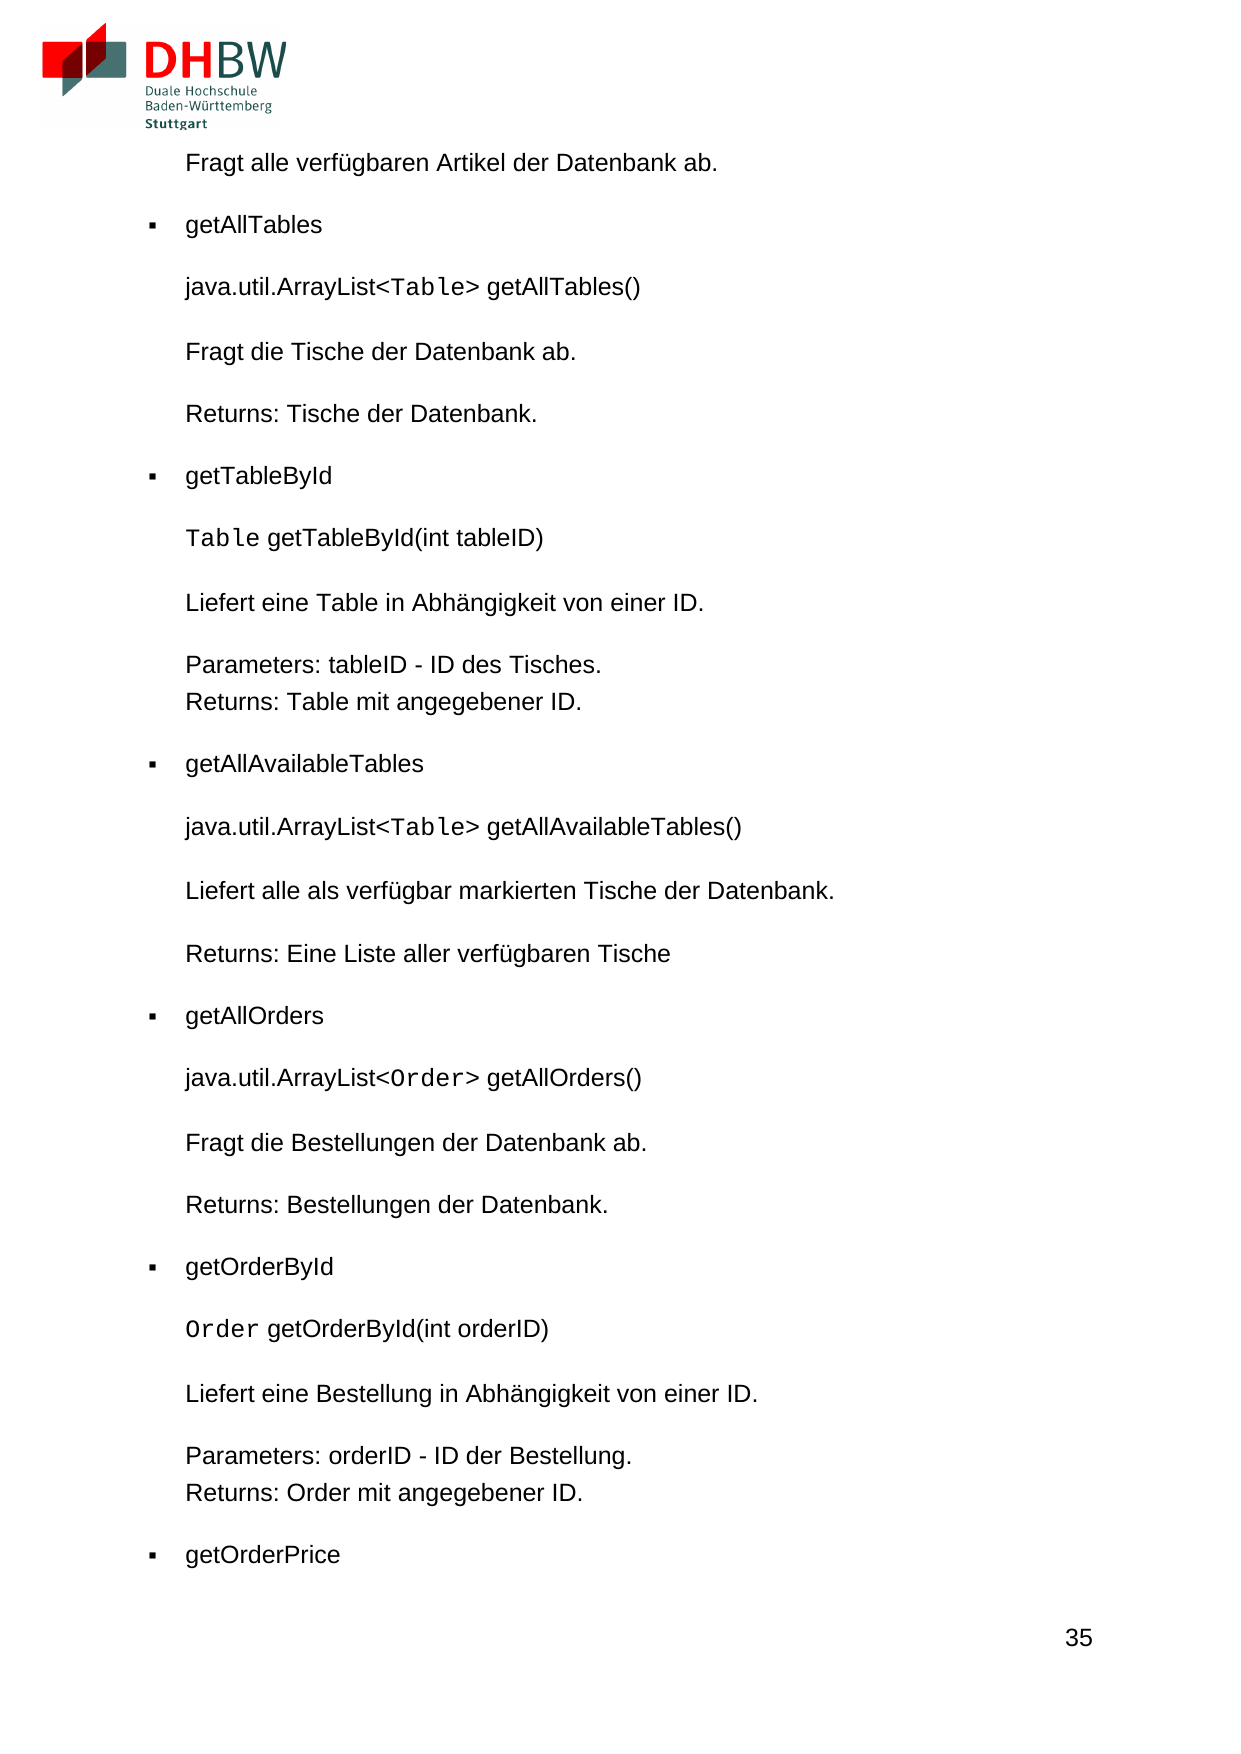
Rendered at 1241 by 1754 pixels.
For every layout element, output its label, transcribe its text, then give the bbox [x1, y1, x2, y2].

text Liefert eine Table in Abhängigkeit von einer ID. [185, 588, 1093, 617]
text Returns: Bestellungen der Datenbank. [185, 1190, 1093, 1218]
subtitle getAllOrders [148, 1001, 1093, 1029]
text Returns: Eine Liste aller verfügbaren Tische [185, 938, 1093, 967]
text java.util.ArrayList<Table> getAllTables() [185, 272, 1093, 303]
text Liefert alle als verfügbar markierten Tische der Datenbank. [185, 876, 1093, 905]
subtitle getTableById [148, 461, 1093, 490]
subtitle getOrderPrice [148, 1540, 1093, 1569]
subtitle getAllAvailableTables [148, 749, 1093, 778]
picture [39, 20, 286, 130]
text Returns: Tische der Datenbank. [185, 399, 1093, 428]
text Fragt alle verfügbaren Artikel der Datenbank ab. [185, 148, 1093, 176]
text Parameters: orderID - ID der Bestellung. [185, 1441, 1093, 1470]
text Order getOrderById(int orderID) [185, 1314, 1093, 1345]
text Fragt die Tische der Datenbank ab. [185, 337, 1093, 365]
text Table getTableById(int tableID) [185, 523, 1093, 554]
text Fragt die Bestellungen der Datenbank ab. [185, 1128, 1093, 1156]
text java.util.ArrayList<Table> getAllAvailableTables() [185, 812, 1093, 843]
text java.util.ArrayList<Order> getAllOrders() [185, 1063, 1093, 1094]
text Parameters: tableID - ID des Tisches. [185, 650, 1093, 679]
text Returns: Table mit angegebener ID. [185, 687, 1093, 716]
subtitle getAllTables [148, 210, 1093, 238]
subtitle getOrderById [148, 1252, 1093, 1281]
text Returns: Order mit angegebener ID. [185, 1478, 1093, 1507]
text Liefert eine Bestellung in Abhängigkeit von einer ID. [185, 1379, 1093, 1408]
